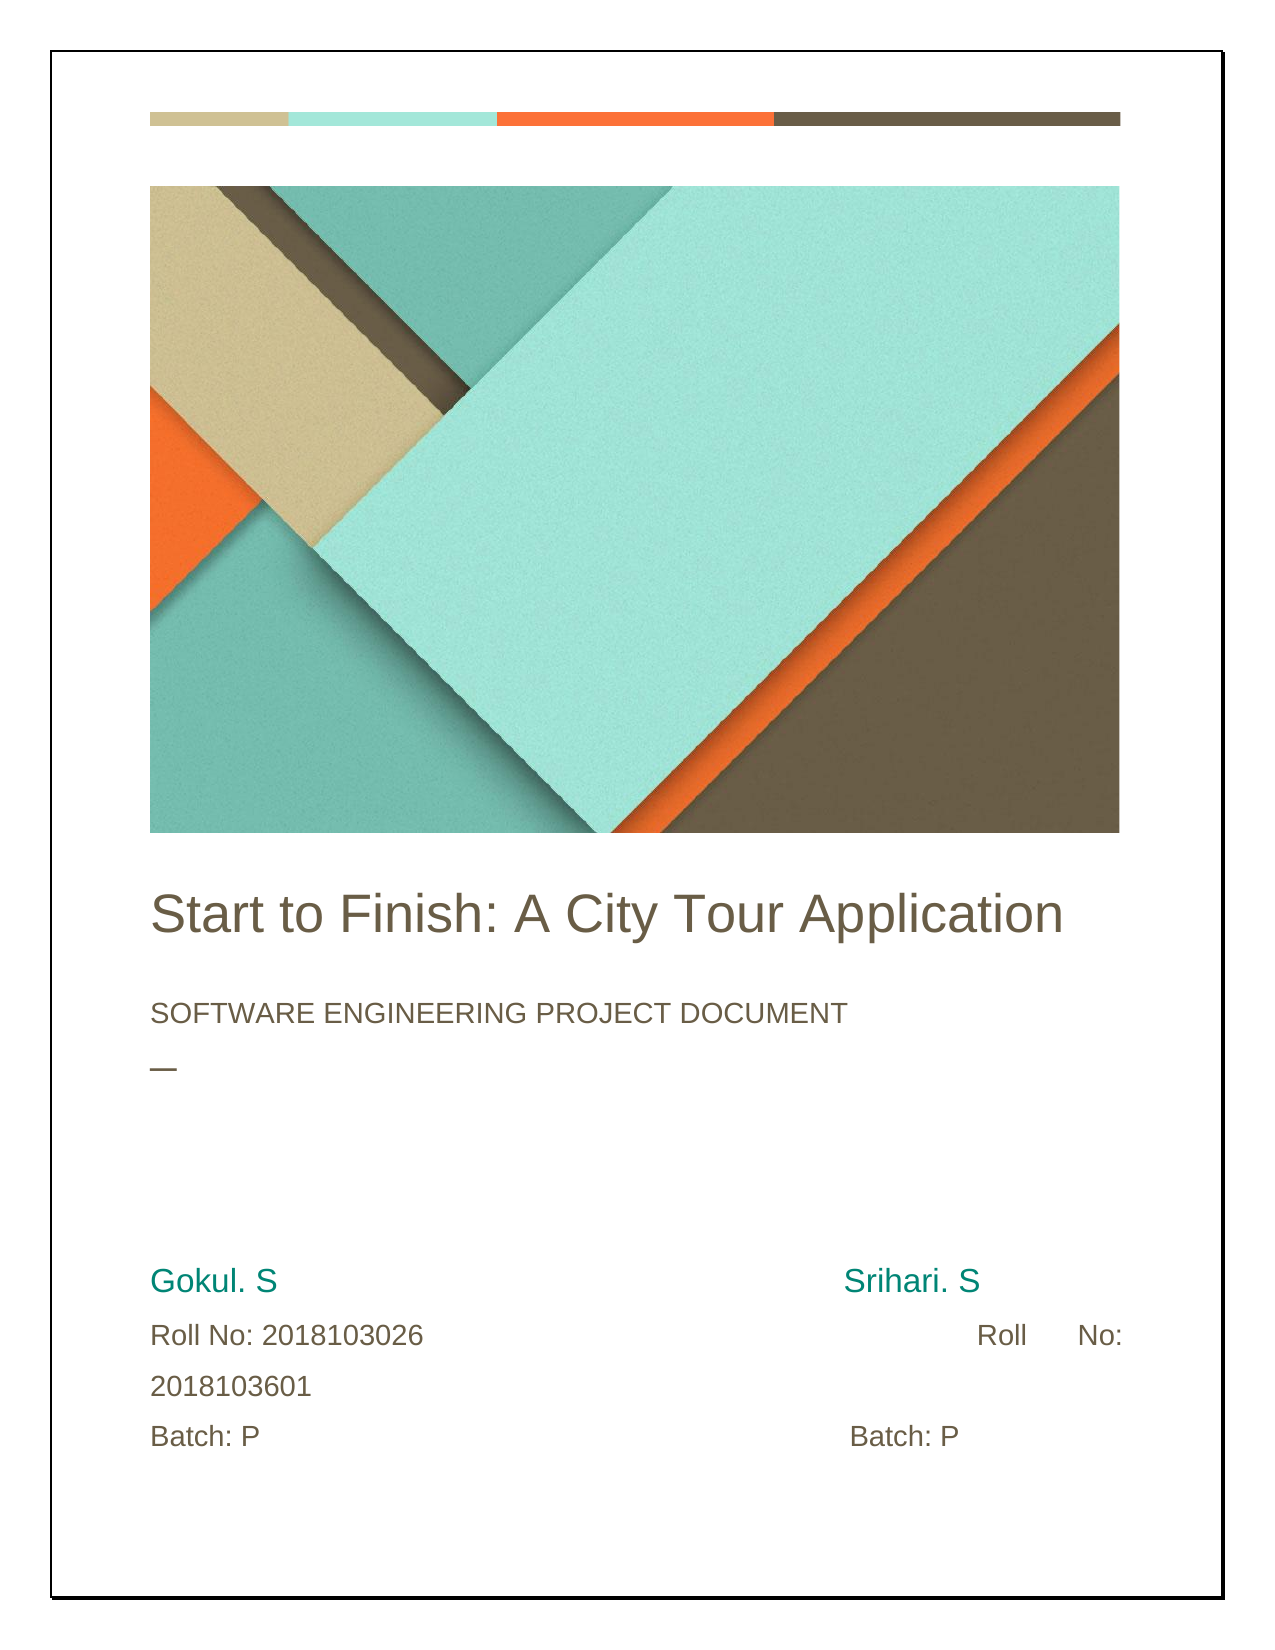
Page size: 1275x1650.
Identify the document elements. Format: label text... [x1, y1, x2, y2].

picture [150, 112, 1121, 126]
text Gokul. S Srihari. S [150, 1261, 1123, 1299]
title Start to Finish: A City Tour Application [150, 881, 1123, 944]
subtitle SOFTWARE ENGINEERING PROJECT DOCUMENT [150, 996, 1123, 1029]
text ─ [150, 1046, 1123, 1089]
text Roll No: 2018103026 Roll No: 2018103601 [150, 1318, 1123, 1402]
text Batch: P Batch: P [150, 1419, 1123, 1452]
picture [150, 186, 1120, 833]
